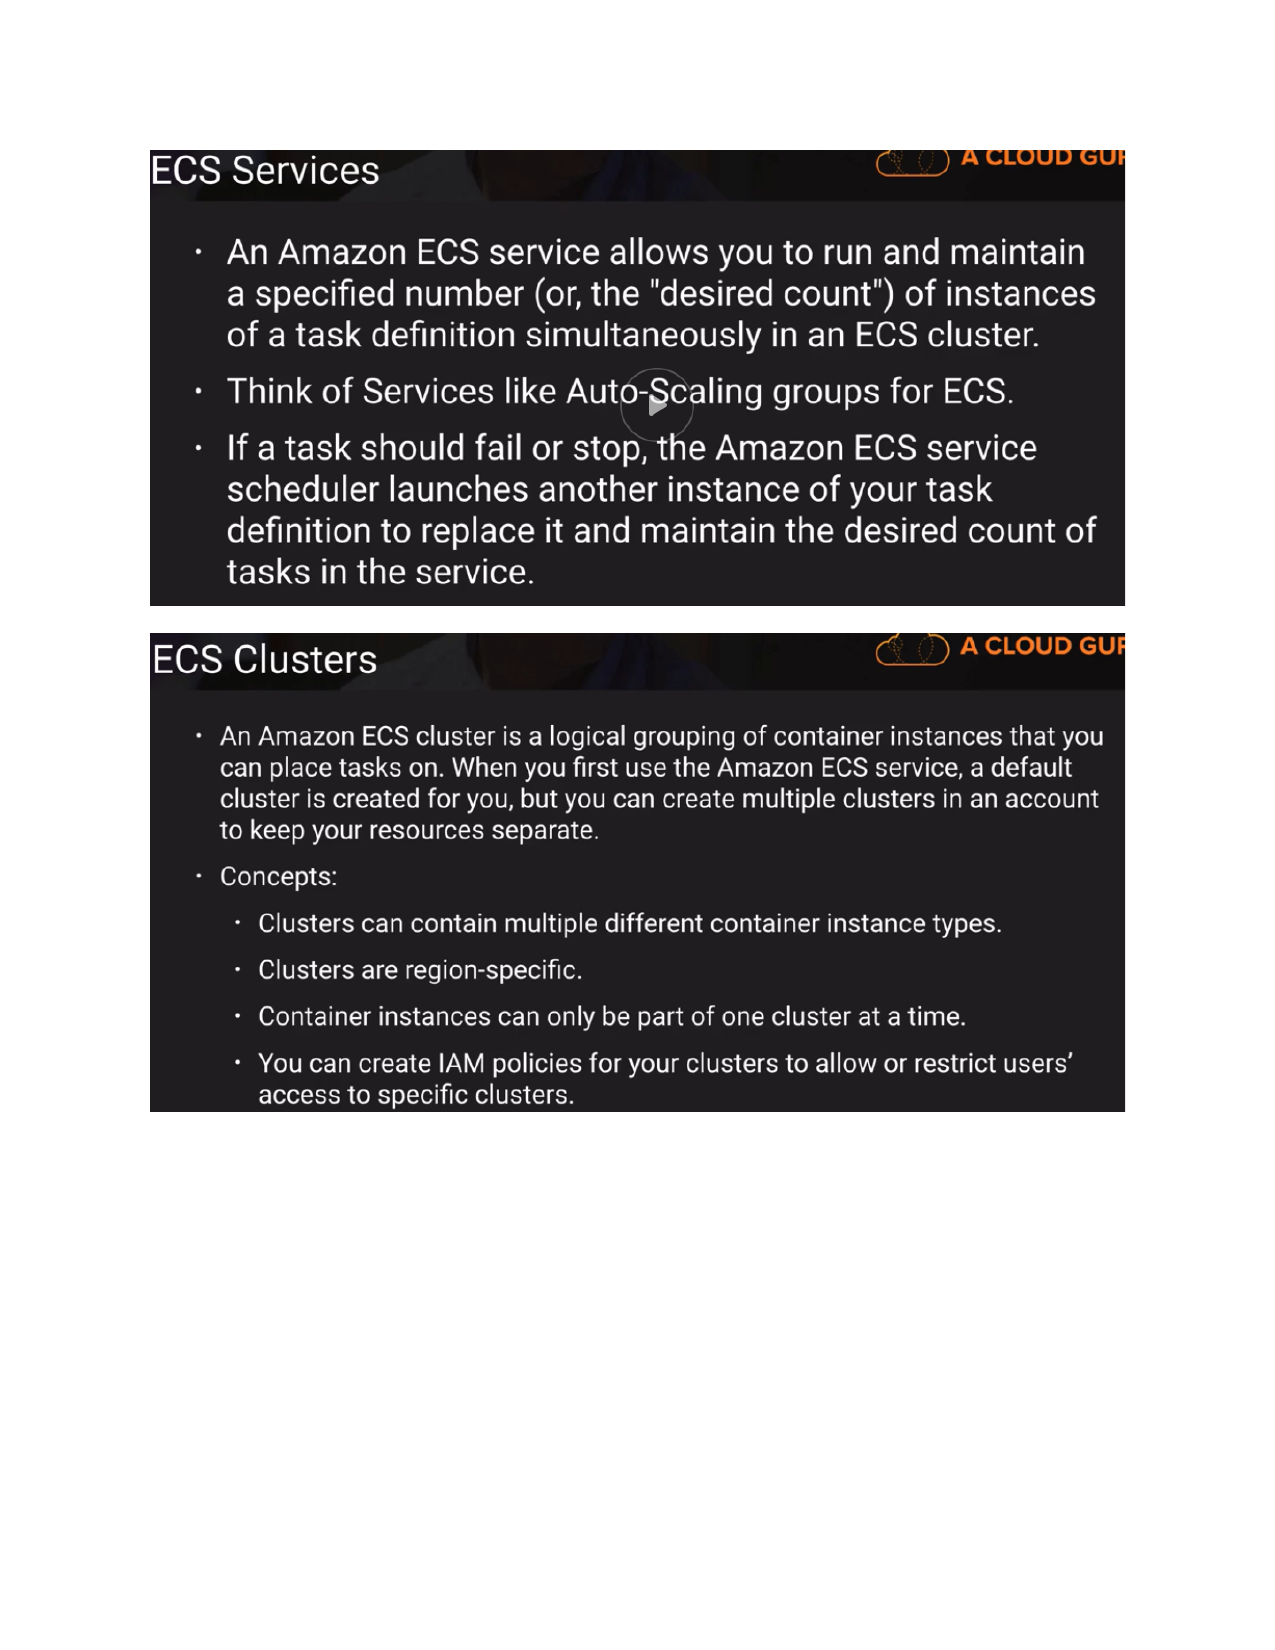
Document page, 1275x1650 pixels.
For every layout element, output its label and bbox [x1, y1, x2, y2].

picture [150, 633, 1125, 1112]
picture [150, 150, 1125, 606]
